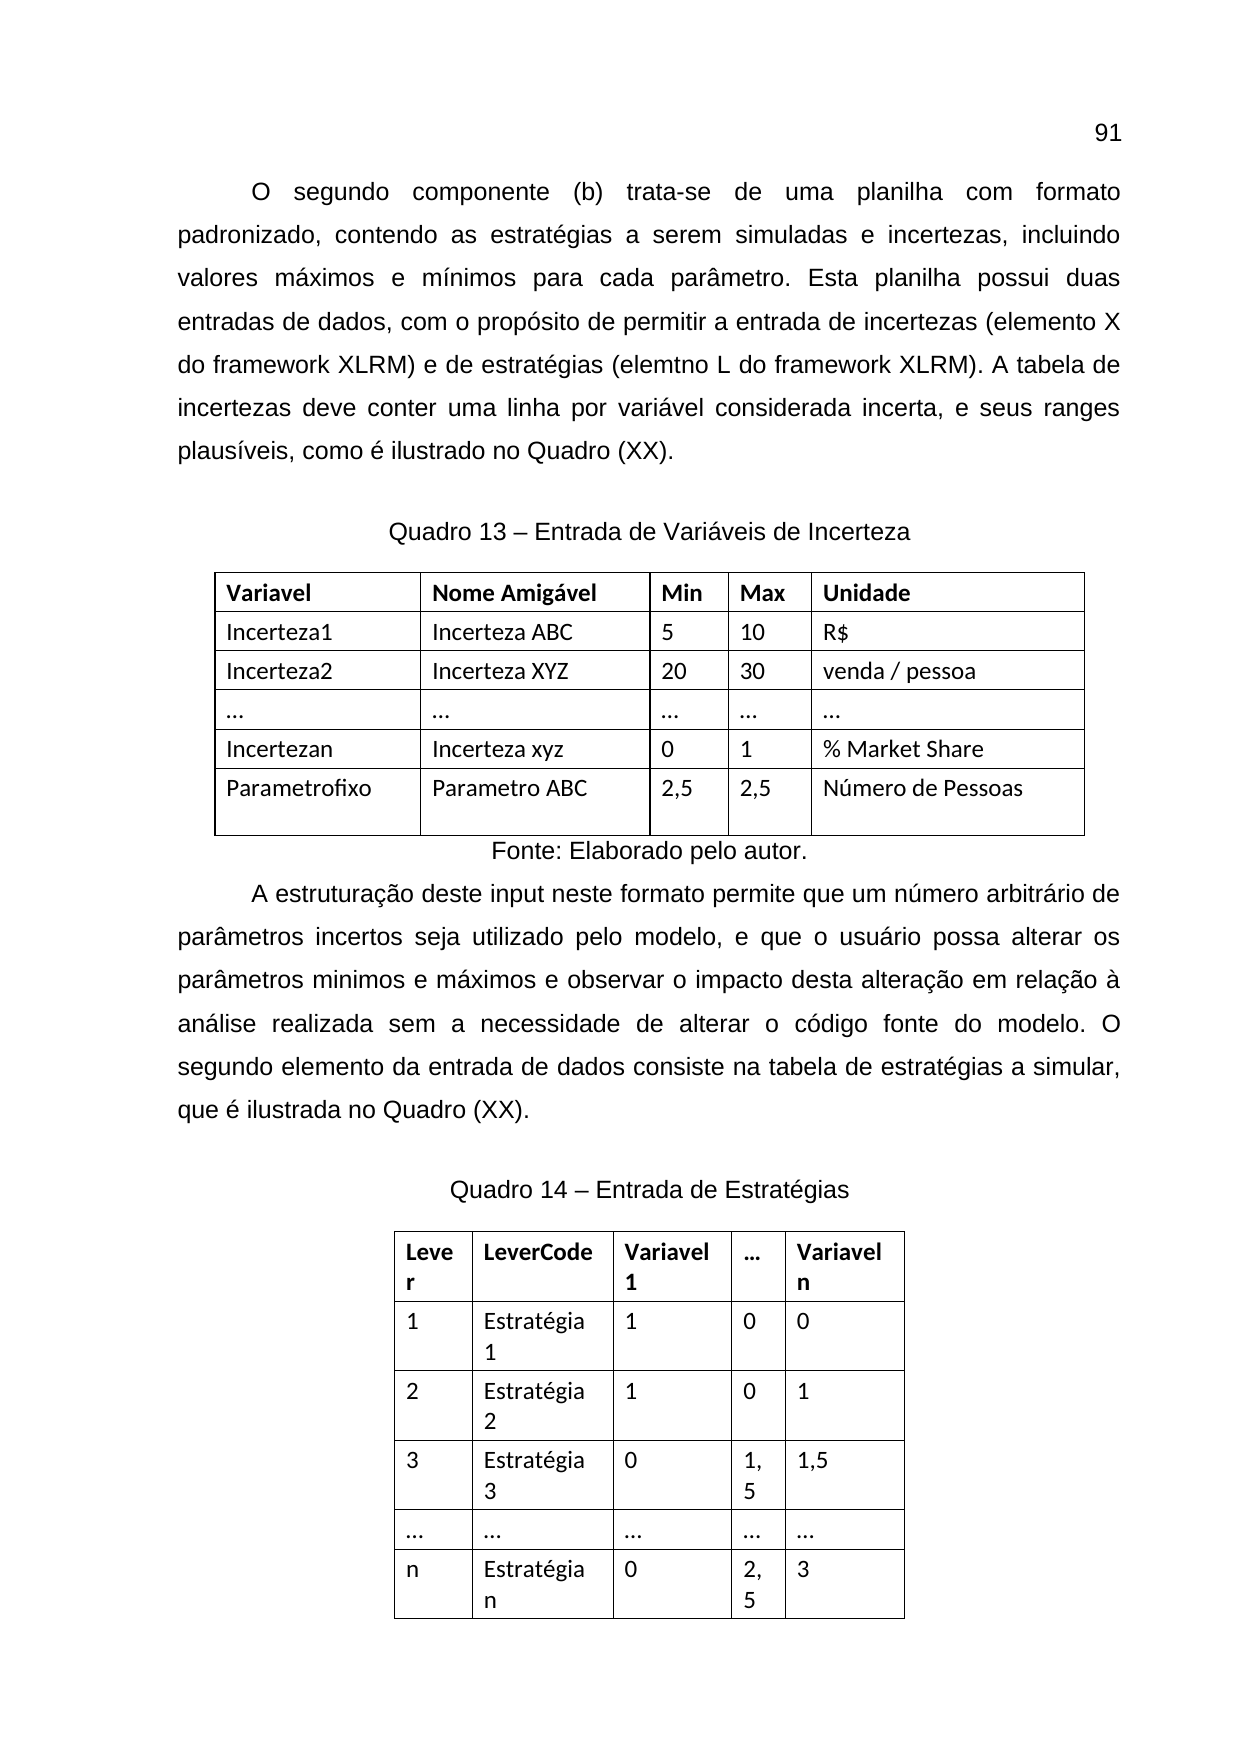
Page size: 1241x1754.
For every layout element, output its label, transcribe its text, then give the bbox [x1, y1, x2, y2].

table_cell 5 [651, 612, 728, 650]
text Fonte: Elaborado pelo autor. [177, 836, 1122, 865]
table_cell R$ [812, 612, 1084, 650]
table_cell 20 [651, 651, 728, 689]
table_header … [732, 1232, 785, 1301]
table_cell 0 [614, 1550, 731, 1618]
table_cell 0 [732, 1302, 785, 1370]
table_cell 1,5 [786, 1441, 904, 1509]
table_cell Estratégia 3 [473, 1441, 613, 1509]
table_cell … [812, 690, 1084, 728]
table_cell … [614, 1510, 731, 1548]
table_header Variaveln [786, 1232, 904, 1301]
table_cell 3 [395, 1441, 472, 1509]
table_cell … [421, 690, 649, 728]
table_cell Estratégia 2 [473, 1371, 613, 1440]
table_cell 3 [786, 1550, 904, 1618]
table_cell 0 [786, 1302, 904, 1370]
table_cell Incerteza xyz [421, 730, 649, 767]
table_cell 0 [614, 1441, 731, 1509]
table_header Variavel1 [614, 1232, 731, 1301]
table_cell 1 [729, 730, 811, 767]
table_cell Incerteza1 [216, 612, 420, 650]
table_header Lever [395, 1232, 472, 1301]
table_cell Parametro ABC [421, 769, 649, 835]
table_cell 1 [614, 1371, 731, 1440]
table_cell 30 [729, 651, 811, 689]
table_cell 2 [395, 1371, 472, 1440]
table_cell % Market Share [812, 730, 1084, 767]
table_cell n [395, 1550, 472, 1618]
table_cell 1 [786, 1371, 904, 1440]
table_cell 0 [651, 730, 728, 767]
table_cell 1,5 [732, 1441, 785, 1509]
table_header LeverCode [473, 1232, 613, 1301]
table_cell Incerteza2 [216, 651, 420, 689]
text O segundo componente (b) trata-se de uma planilha com formato padronizado, contendo as estratégias a serem simuladas e incertezas, incluindo valores máximos e mínimos para cada parâmetro. Esta planilha possui duas entradas de dados, com o propósito de permitir a entrada de incertezas (elemento X do framework XLRM) e de estratégias (elemtno L do framework XLRM). A tabela de incertezas deve conter uma linha por variável considerada incerta, e seus ranges plausíveis, como é ilustrado no Quadro (XX). [177, 177, 1122, 465]
table_cell Número de Pessoas [812, 769, 1084, 835]
text A estruturação deste input neste formato permite que um número arbitrário de parâmetros incertos seja utilizado pelo modelo, e que o usuário possa alterar os parâmetros minimos e máximos e observar o impacto desta alteração em relação à análise realizada sem a necessidade de alterar o código fonte do modelo. O segundo elemento da entrada de dados consiste na tabela de estratégias a simular, que é ilustrada no Quadro (XX). [177, 879, 1122, 1123]
table_header Nome Amigável [421, 573, 649, 611]
table_header Min [651, 573, 728, 611]
table_cell … [473, 1510, 613, 1548]
table_cell … [395, 1510, 472, 1548]
table_cell … [651, 690, 728, 728]
table_cell … [729, 690, 811, 728]
table_cell 1 [614, 1302, 731, 1370]
table_cell 1 [395, 1302, 472, 1370]
table_cell Estratégia n [473, 1550, 613, 1618]
table_header Max [729, 573, 811, 611]
table_cell Incertezan [216, 730, 420, 767]
table_cell Incerteza ABC [421, 612, 649, 650]
table_header Variavel [216, 573, 420, 611]
table_cell 0 [732, 1371, 785, 1440]
table_cell venda / pessoa [812, 651, 1084, 689]
table_cell 10 [729, 612, 811, 650]
table_cell … [786, 1510, 904, 1548]
table_cell Incerteza XYZ [421, 651, 649, 689]
table_cell … [216, 690, 420, 728]
table_cell 2,5 [732, 1550, 785, 1618]
table_cell 2,5 [651, 769, 728, 835]
table_cell Parametrofixo [216, 769, 420, 835]
table_cell … [732, 1510, 785, 1548]
table_cell Estratégia 1 [473, 1302, 613, 1370]
table_header Unidade [812, 573, 1084, 611]
table_cell 2,5 [729, 769, 811, 835]
